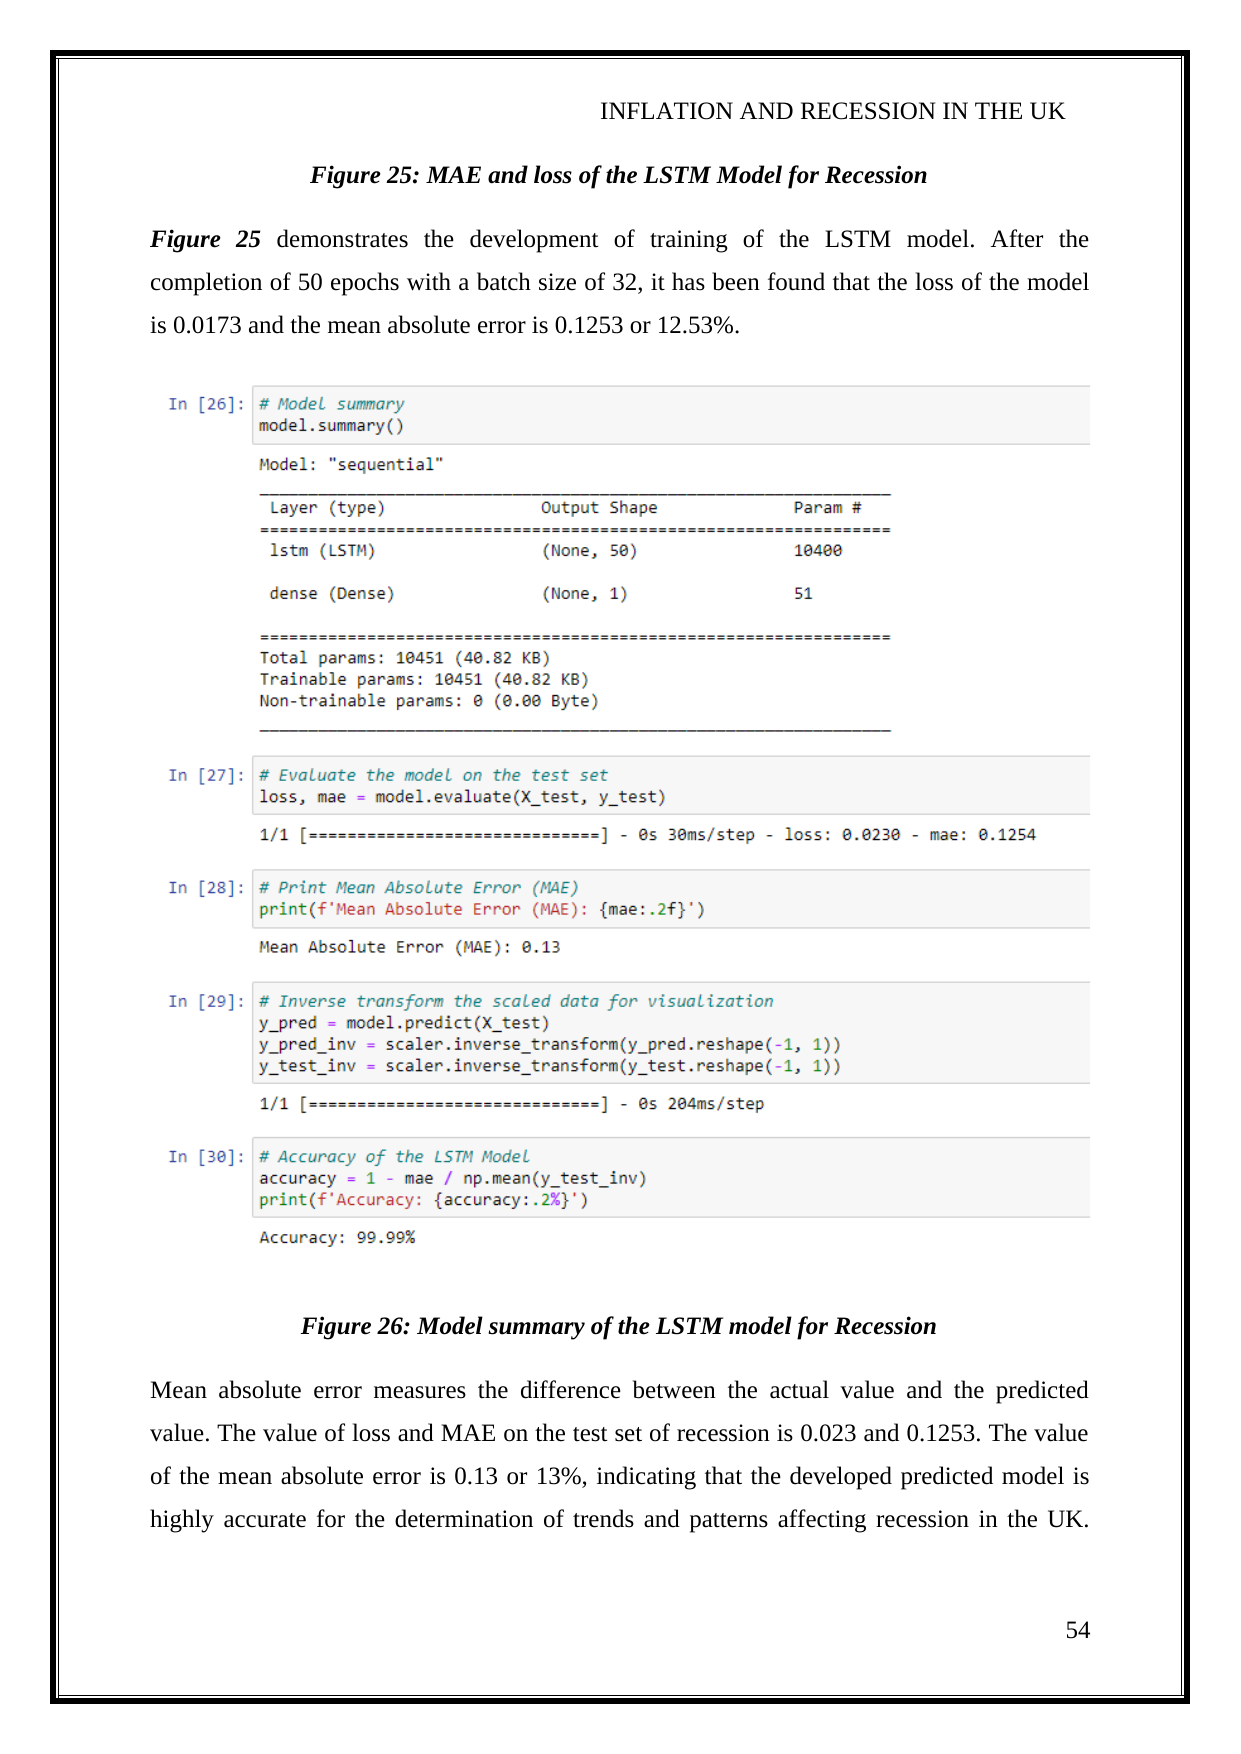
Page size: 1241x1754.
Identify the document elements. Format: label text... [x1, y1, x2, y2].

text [150, 1375, 1090, 1533]
subtitle Figure 25: MAE and loss of the LSTM Model for Recession [150, 160, 1090, 188]
text Figure 25 demonstrates the development of training of the LSTM model. After the completion of 50 epochs with a batch size of 32, it has been found that the loss of the model is 0.0173 and the mean absolute error is 0.1253 or 12.53%. [150, 224, 1090, 339]
picture [150, 373, 1091, 1276]
subtitle Figure 26: Model summary of the LSTM model for Recession [150, 1311, 1090, 1340]
